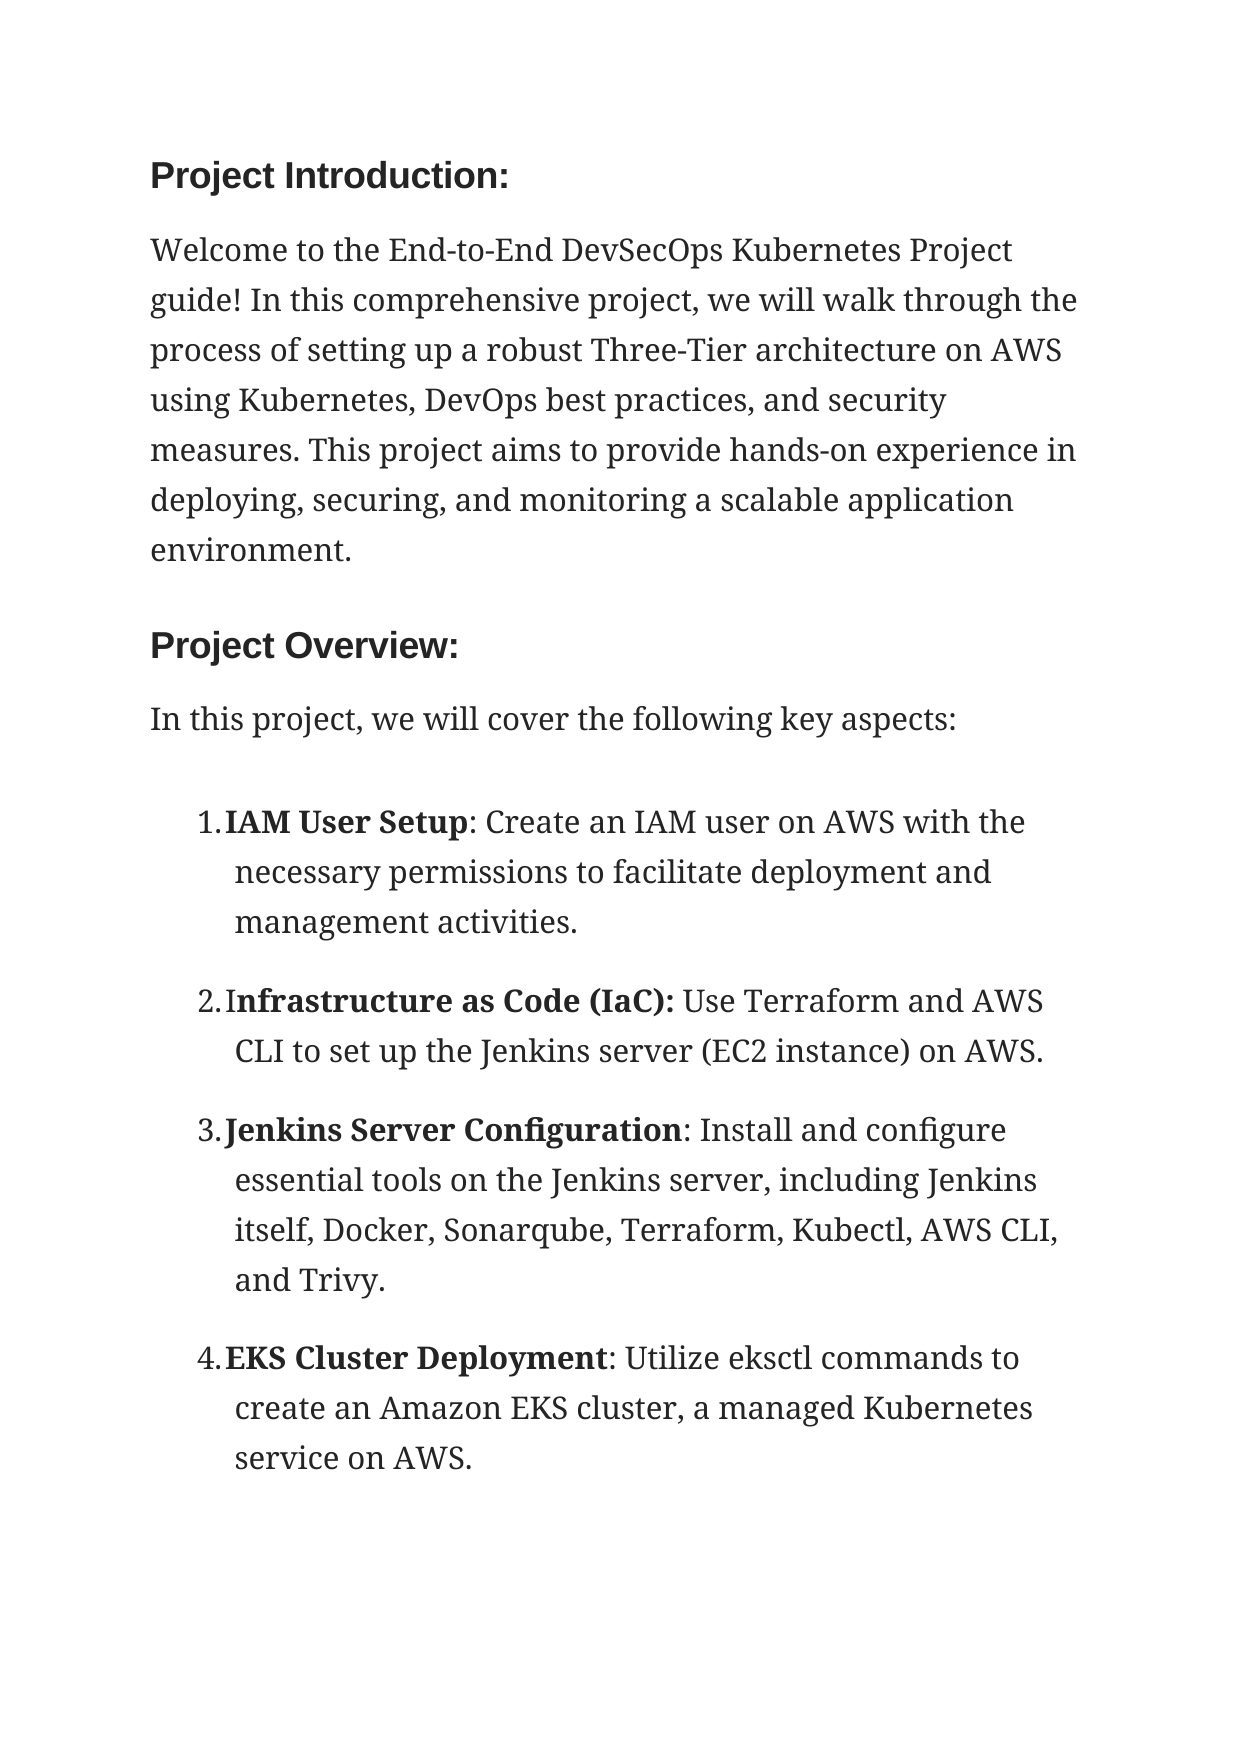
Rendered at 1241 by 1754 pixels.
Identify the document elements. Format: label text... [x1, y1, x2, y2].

list Infrastructure as Code (IaC): Use Terraform and AWS CLI to set up the Jenkins server (EC2 instance) on AWS. [197, 972, 1090, 1072]
text Welcome to the End-to-End DevSecOps Kubernetes Project guide! In this comprehensive project, we will walk through the process of setting up a robust Three-Tier architecture on AWS using Kubernetes, DevOps best practices, and security measures. This project aims to provide hands-on experience in deploying, securing, and monitoring a scalable application environment. [150, 220, 1090, 570]
list IAM User Setup: Create an IAM user on AWS with the necessary permissions to facilitate deployment and management activities. [197, 793, 1090, 943]
list EKS Cluster Deployment: Utilize eksctl commands to create an Amazon EKS cluster, a managed Kubernetes service on AWS. [197, 1329, 1090, 1479]
text Project Overview: [150, 619, 1090, 666]
text Project Introduction: [150, 150, 1090, 197]
text In this project, we will cover the following key aspects: [150, 689, 1090, 739]
list Jenkins Server Configuration: Install and configure essential tools on the Jenkins server, including Jenkins itself, Docker, Sonarqube, Terraform, Kubectl, AWS CLI, and Trivy. [197, 1100, 1090, 1300]
